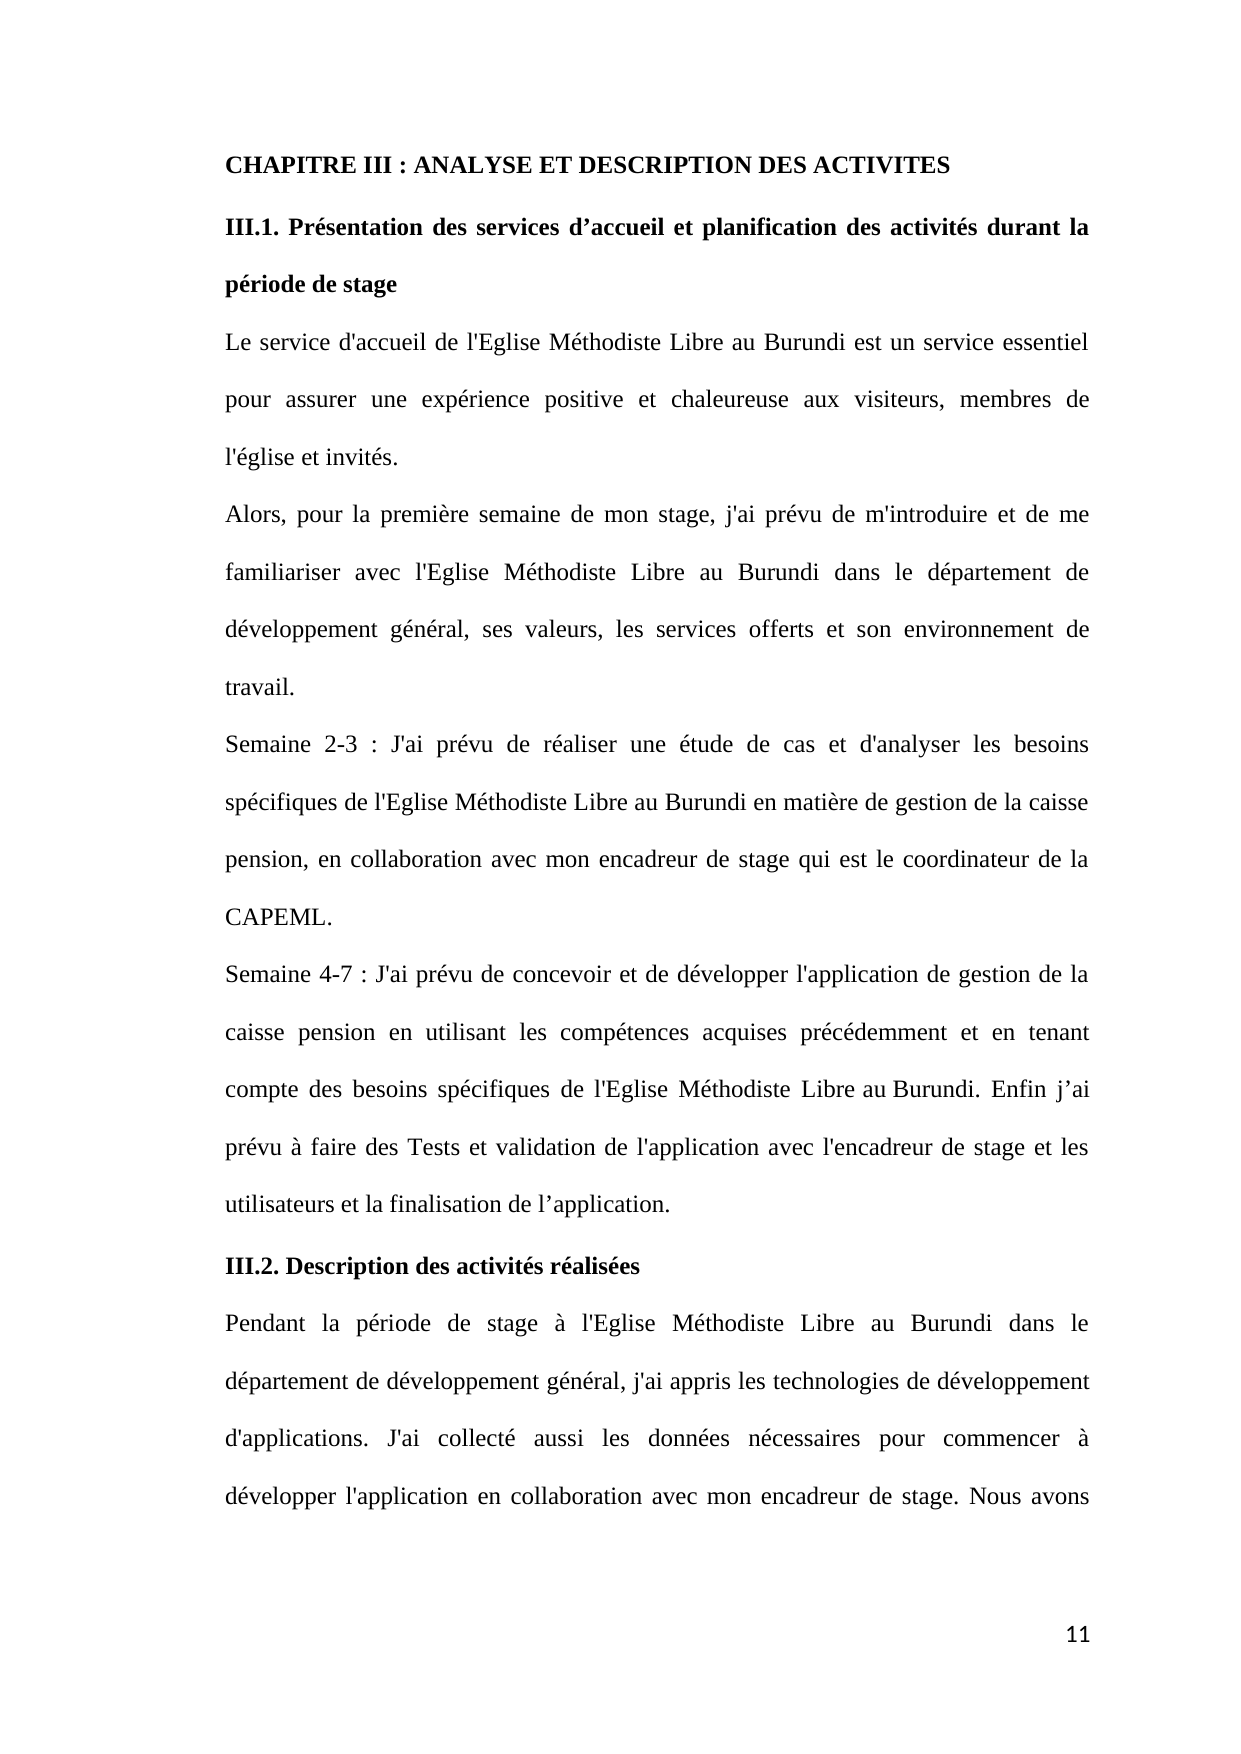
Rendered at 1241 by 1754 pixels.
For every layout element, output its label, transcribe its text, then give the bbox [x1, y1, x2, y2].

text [225, 1308, 1090, 1509]
text Semaine 4-7 : J'ai prévu de concevoir et de développer l'application de gestion de la caisse pension en utilisant les compétences acquises précédemment et en tenant compte des besoins spécifiques de l'Eglise Méthodiste Libre au Burundi. Enfin j’ai prévu à faire des Tests et validation de l'application avec l'encadreur de stage et les utilisateurs et la finalisation de l’application. [225, 959, 1090, 1218]
subtitle III.1. Présentation des services d’accueil et planification des activités durant la période de stage [225, 212, 1090, 298]
text Le service d'accueil de l'Eglise Méthodiste Libre au Burundi est un service essentiel pour assurer une expérience positive et chaleureuse aux visiteurs, membres de l'église et invités. [225, 327, 1090, 470]
text Alors, pour la première semaine de mon stage, j'ai prévu de m'introduire et de me familiariser avec l'Eglise Méthodiste Libre au Burundi dans le département de développement général, ses valeurs, les services offerts et son environnement de travail. [225, 499, 1090, 700]
subtitle CHAPITRE III : ANALYSE ET DESCRIPTION DES ACTIVITES [225, 150, 1090, 179]
text Semaine 2-3 : J'ai prévu de réaliser une étude de cas et d'analyser les besoins spécifiques de l'Eglise Méthodiste Libre au Burundi en matière de gestion de la caisse pension, en collaboration avec mon encadreur de stage qui est le coordinateur de la CAPEML. [225, 729, 1090, 930]
subtitle III.2. Description des activités réalisées [225, 1251, 1090, 1279]
